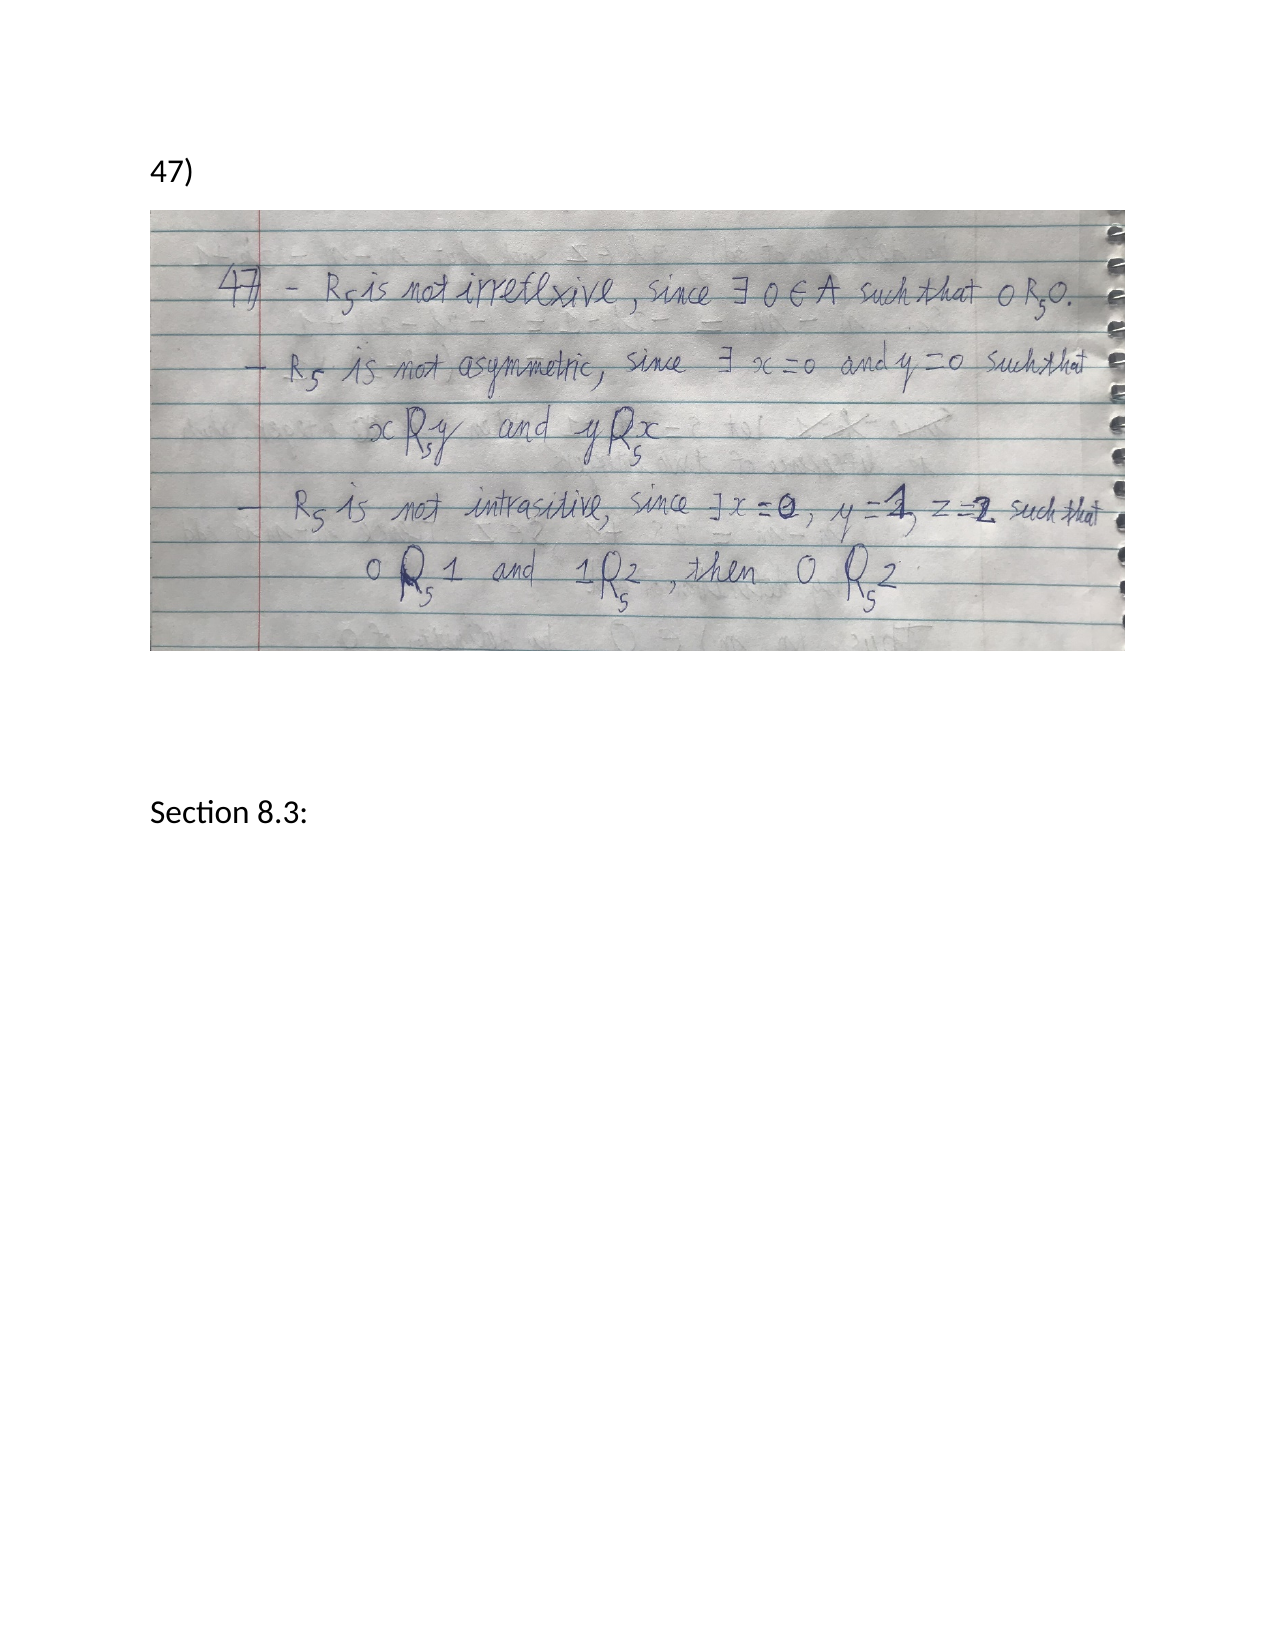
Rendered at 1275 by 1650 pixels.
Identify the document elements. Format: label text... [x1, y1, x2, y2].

picture [150, 210, 1125, 651]
text Section 8.3: [150, 791, 1125, 832]
text 47) [150, 150, 1125, 191]
